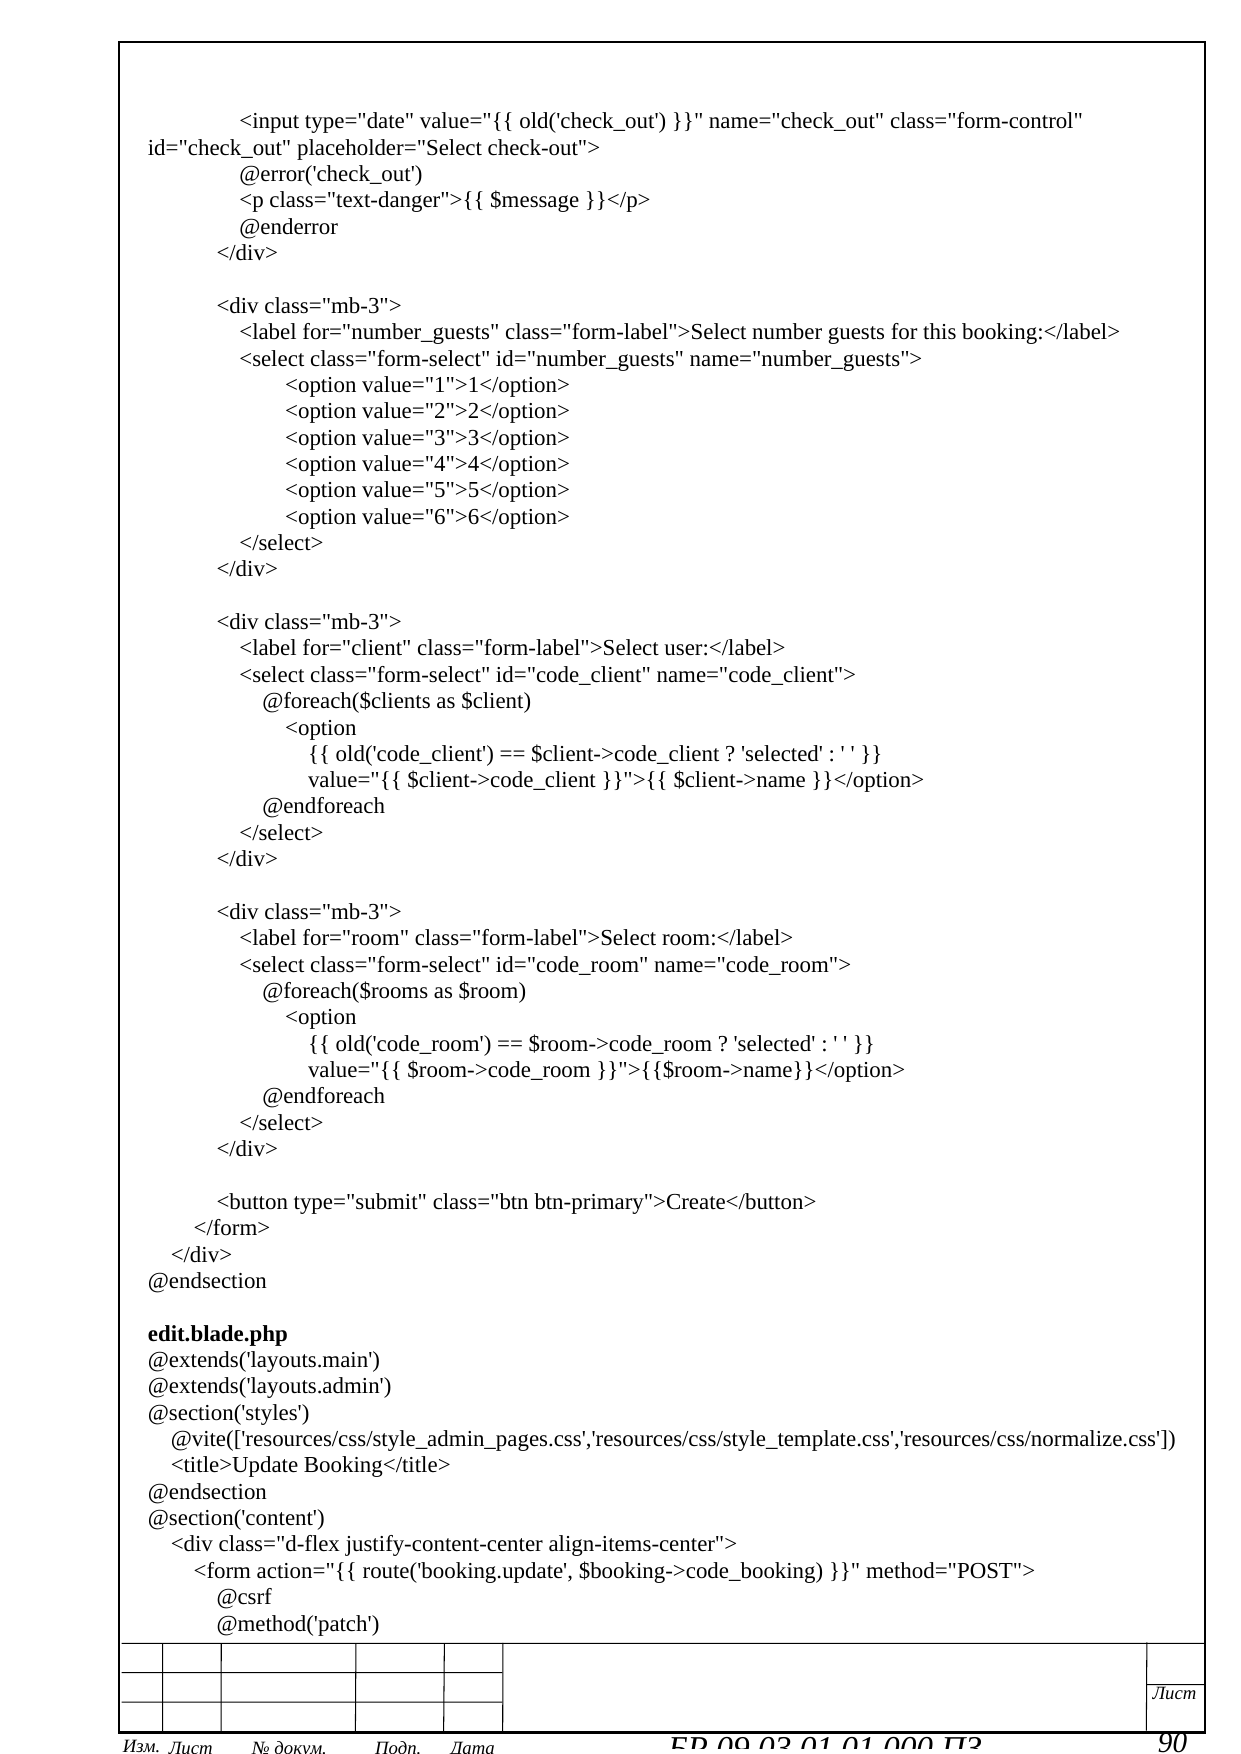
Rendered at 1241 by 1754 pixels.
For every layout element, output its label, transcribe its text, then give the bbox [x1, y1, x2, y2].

text @endsection [148, 1478, 1181, 1504]
text </select> [148, 1109, 1181, 1135]
text @section('styles') [148, 1399, 1181, 1425]
text <div class="mb-3"> [148, 898, 1181, 924]
text @extends('layouts.main') [148, 1346, 1181, 1372]
text <option value="2">2</option> [148, 397, 1181, 424]
text @csrf [148, 1583, 1181, 1609]
text </div> [148, 1241, 1181, 1267]
text <label for="room" class="form-label">Select room:</label> [148, 924, 1181, 951]
text </div> [148, 555, 1181, 582]
text <label for="number_guests" class="form-label">Select number guests for this booking:</label> [148, 318, 1181, 344]
text <p class="text-danger">{{ $message }}</p> [148, 186, 1181, 213]
text <option value="3">3</option> [148, 424, 1181, 450]
text value="{{ $room->code_room }}">{{$room->name}}</option> [148, 1056, 1181, 1082]
text <select class="form-select" id="code_client" name="code_client"> [148, 661, 1181, 687]
text </div> [148, 239, 1181, 266]
text @extends('layouts.admin') [148, 1372, 1181, 1399]
text <option [148, 1003, 1181, 1030]
text @endforeach [148, 1082, 1181, 1109]
text @endsection [148, 1267, 1181, 1293]
text {{ old('code_client') == $client->code_client ? 'selected' : ' ' }} [148, 740, 1181, 766]
text <button type="submit" class="btn btn-primary">Create</button> [148, 1188, 1181, 1214]
text edit.blade.php [148, 1320, 1181, 1346]
text </select> [148, 529, 1181, 555]
text @method('patch') [148, 1609, 1181, 1636]
text @foreach($rooms as $room) [148, 977, 1181, 1003]
text @endforeach [148, 793, 1181, 819]
text <label for="client" class="form-label">Select user:</label> [148, 634, 1181, 661]
text {{ old('code_room') == $room->code_room ? 'selected' : ' ' }} [148, 1030, 1181, 1056]
text @foreach($clients as $client) [148, 687, 1181, 713]
text </div> [148, 845, 1181, 872]
text @error('check_out') [148, 160, 1181, 186]
text @vite(['resources/css/style_admin_pages.css','resources/css/style_template.css','resources/css/normalize.css']) [148, 1425, 1181, 1451]
text <form action="{{ route('booking.update', $booking->code_booking) }}" method="POST"> [148, 1557, 1181, 1583]
text <select class="form-select" id="number_guests" name="number_guests"> [148, 344, 1181, 371]
text <select class="form-select" id="code_room" name="code_room"> [148, 951, 1181, 977]
text </select> [148, 819, 1181, 845]
text <option value="5">5</option> [148, 476, 1181, 503]
text <option value="6">6</option> [148, 503, 1181, 529]
text <div class="d-flex justify-content-center align-items-center"> [148, 1531, 1181, 1557]
text value="{{ $client->code_client }}">{{ $client->name }}</option> [148, 766, 1181, 793]
text <option value="1">1</option> [148, 371, 1181, 397]
text <div class="mb-3"> [148, 608, 1181, 634]
text <option [148, 713, 1181, 740]
text <input type="date" value="{{ old('check_out') }}" name="check_out" class="form-control" id="check_out" placeholder="Select check-out"> [148, 107, 1181, 160]
text @enderror [148, 213, 1181, 239]
text <title>Update Booking</title> [148, 1451, 1181, 1478]
text <div class="mb-3"> [148, 292, 1181, 318]
text @section('content') [148, 1504, 1181, 1531]
text </div> [148, 1135, 1181, 1162]
text <option value="4">4</option> [148, 450, 1181, 476]
text </form> [148, 1214, 1181, 1241]
